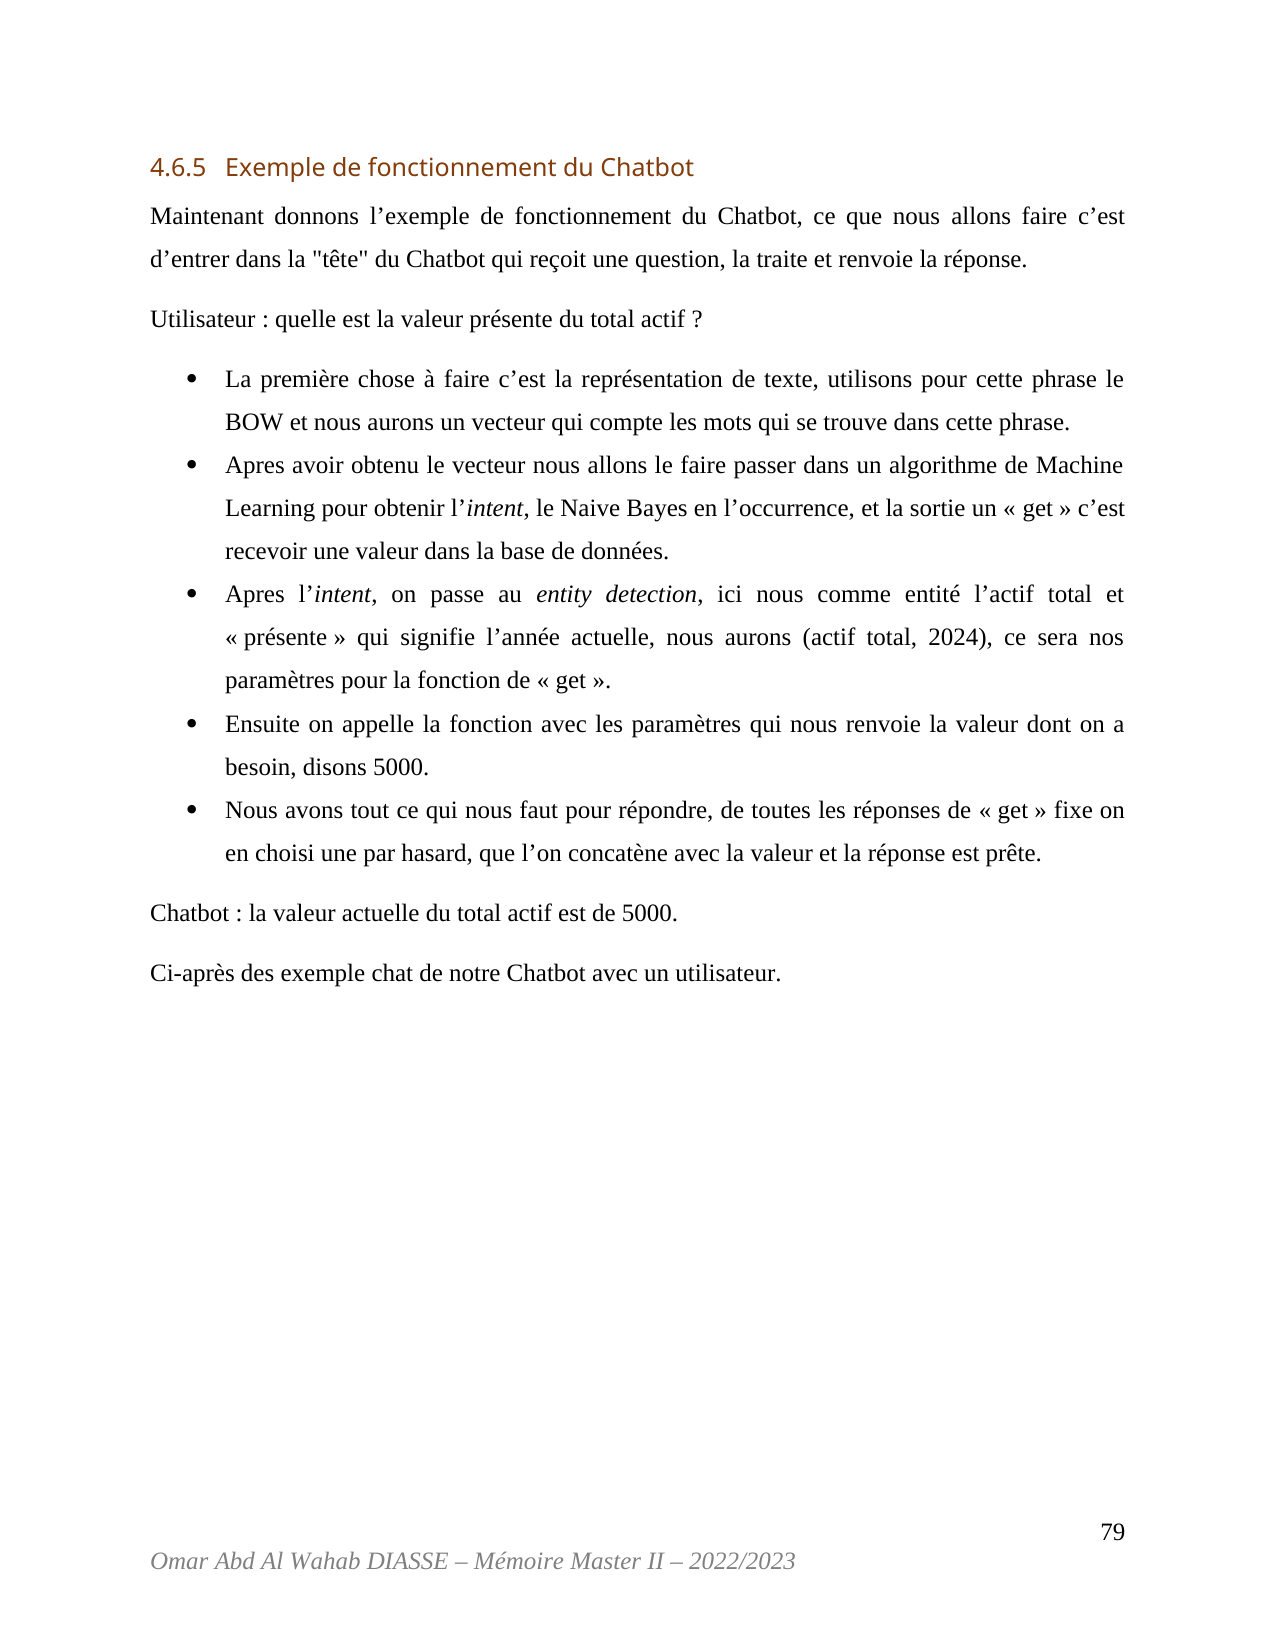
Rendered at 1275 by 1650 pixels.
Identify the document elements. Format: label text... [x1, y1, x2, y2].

subtitle Exemple de fonctionnement du Chatbot [150, 150, 1125, 184]
text Ci-après des exemple chat de notre Chatbot avec un utilisateur. [150, 958, 1125, 986]
list Ensuite on appelle la fonction avec les paramètres qui nous renvoie la valeur dont on a besoin, disons 5000. [187, 709, 1125, 781]
list Nous avons tout ce qui nous faut pour répondre, de toutes les réponses de « get » fixe on en choisi une par hasard, que l’on concatène avec la valeur et la réponse est prête. [187, 795, 1125, 867]
text Chatbot : la valeur actuelle du total actif est de 5000. [150, 898, 1125, 927]
list Apres avoir obtenu le vecteur nous allons le faire passer dans un algorithme de Machine Learning pour obtenir l’intent, le Naive Bayes en l’occurrence, et la sortie un « get » c’est recevoir une valeur dans la base de données. [187, 450, 1125, 565]
text Utilisateur : quelle est la valeur présente du total actif ? [150, 304, 1125, 333]
list La première chose à faire c’est la représentation de texte, utilisons pour cette phrase le BOW et nous aurons un vecteur qui compte les mots qui se trouve dans cette phrase. [187, 364, 1125, 436]
list Apres l’intent, on passe au entity detection, ici nous comme entité l’actif total et « présente » qui signifie l’année actuelle, nous aurons (actif total, 2024), ce sera nos paramètres pour la fonction de « get ». [187, 579, 1125, 694]
text Maintenant donnons l’exemple de fonctionnement du Chatbot, ce que nous allons faire c’est d’entrer dans la "tête" du Chatbot qui reçoit une question, la traite et renvoie la réponse. [150, 201, 1125, 273]
